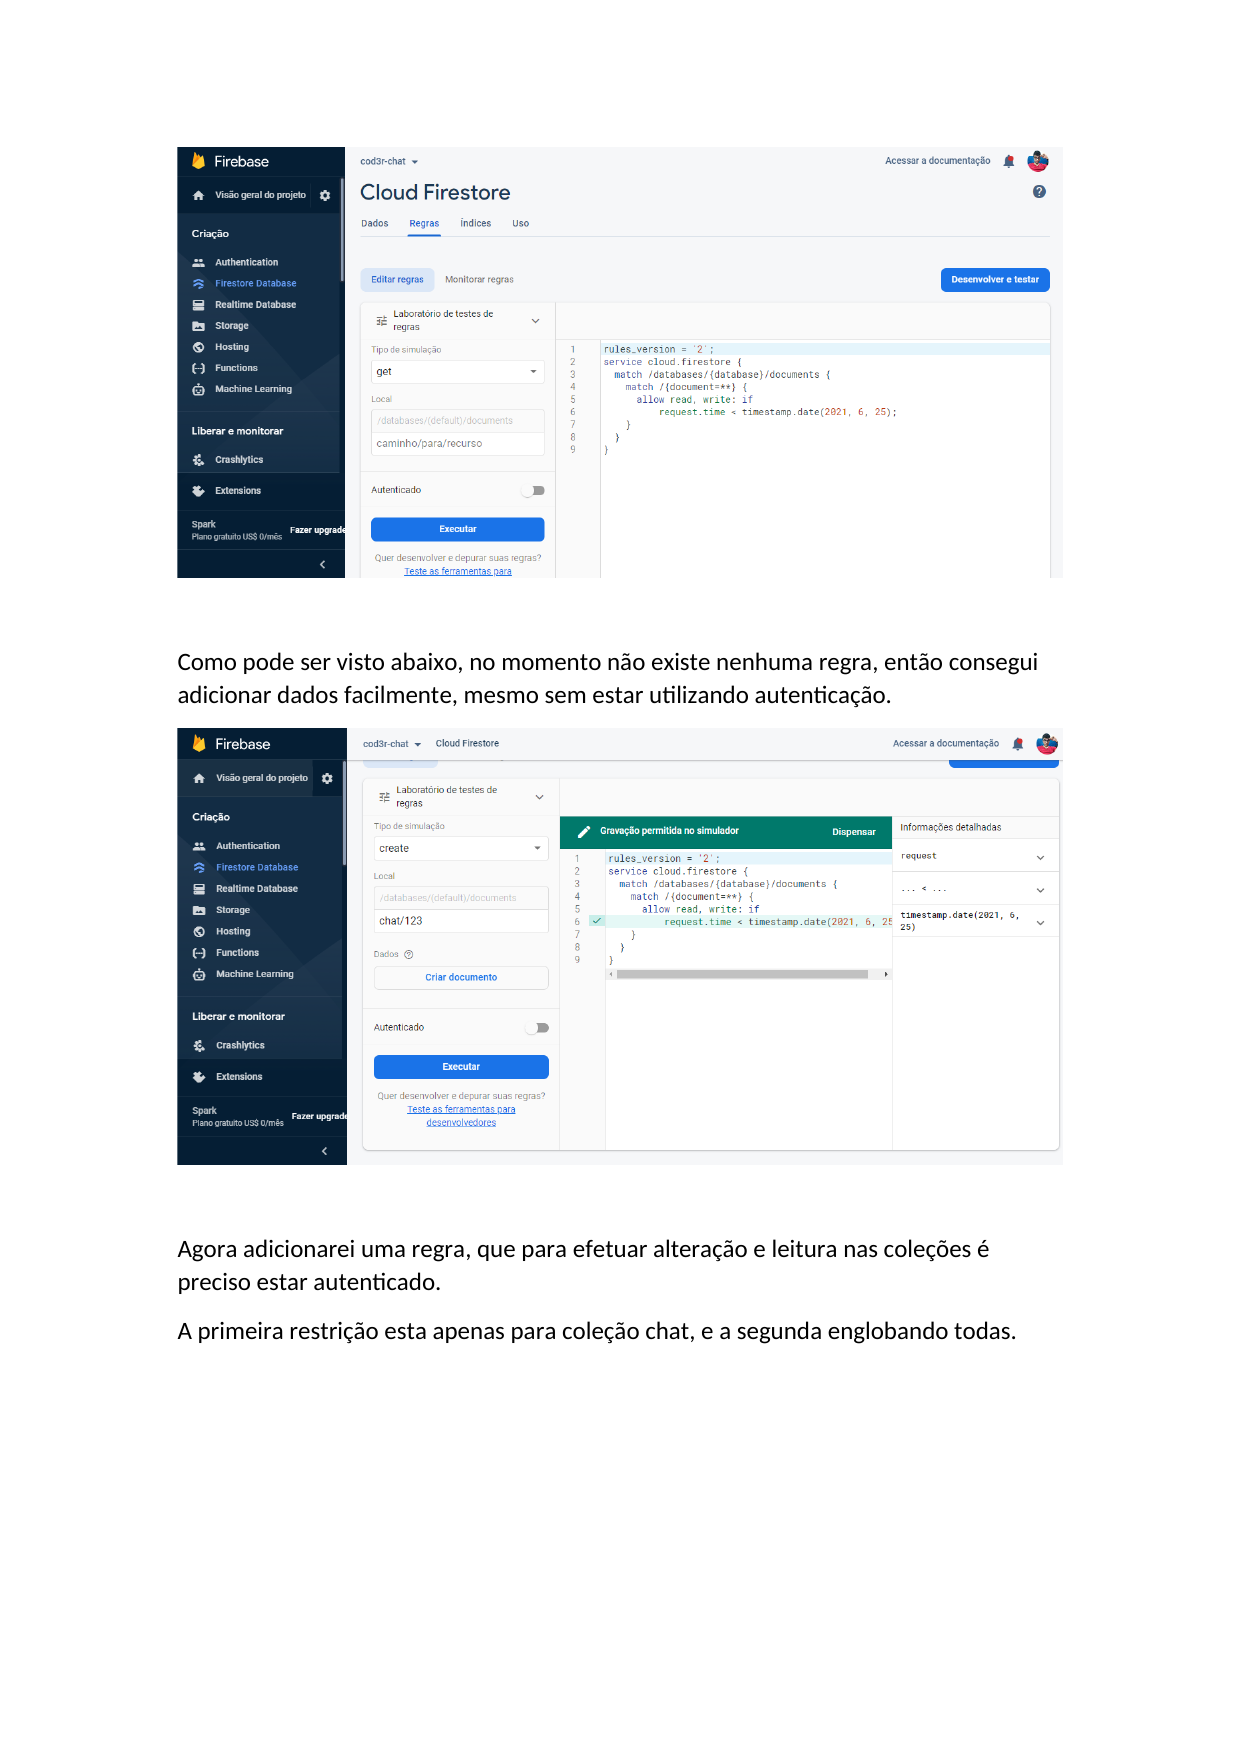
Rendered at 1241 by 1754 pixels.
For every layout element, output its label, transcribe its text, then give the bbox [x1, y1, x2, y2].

text Agora adicionarei uma regra, que para efetuar alteração e leitura nas coleções é preciso estar autenticado. [177, 1233, 1063, 1296]
text Como pode ser visto abaixo, no momento não existe nenhuma regra, então consegui adicionar dados facilmente, mesmo sem estar utilizando autenticação. [177, 646, 1063, 709]
text A primeira restrição esta apenas para coleção chat, e a segunda englobando todas. [177, 1315, 1063, 1346]
picture [177, 147, 1063, 578]
picture [177, 728, 1063, 1165]
